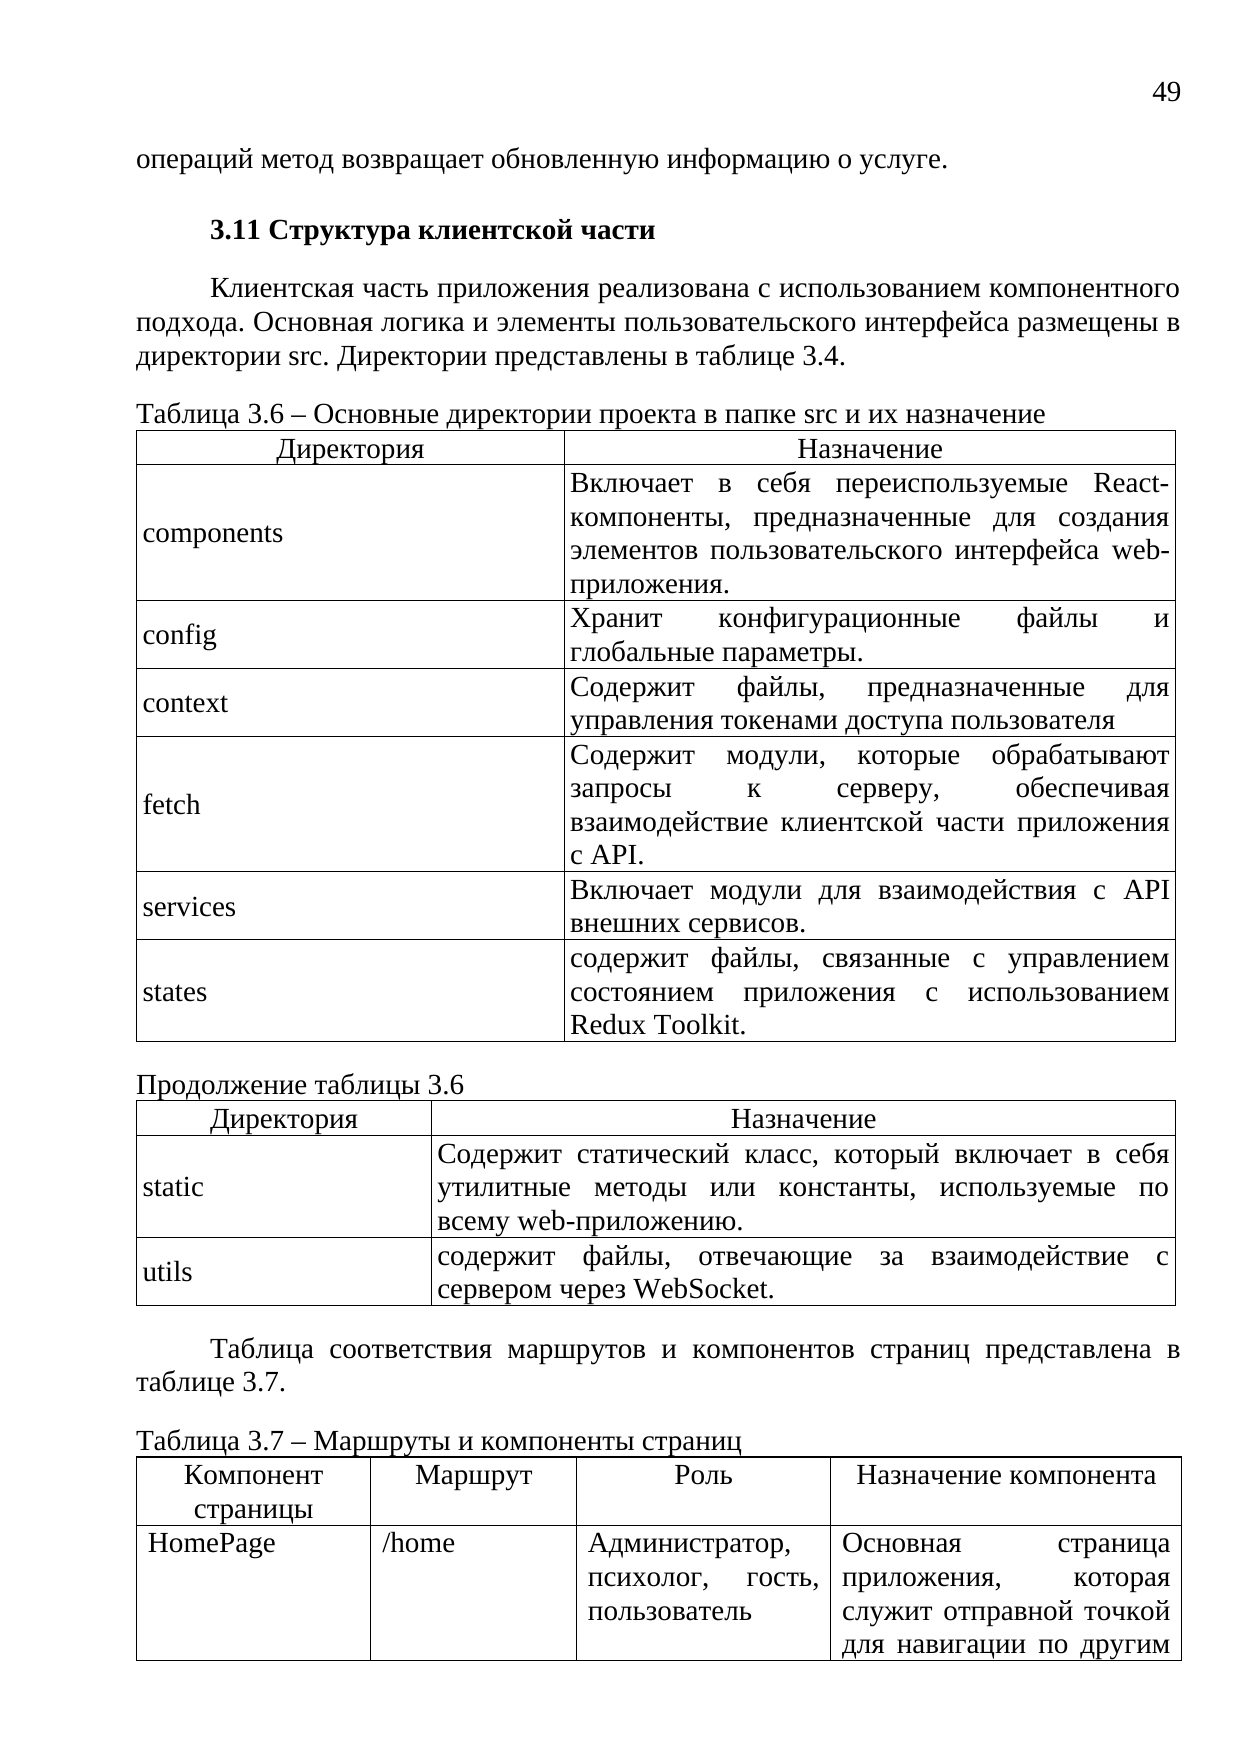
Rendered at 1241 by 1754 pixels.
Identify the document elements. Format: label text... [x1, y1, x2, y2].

table_cell содержит файлы, отвечающие за взаимодействие с сервером через WebSocket. [432, 1238, 1175, 1305]
table_cell static [137, 1136, 431, 1237]
table_cell HomePage [137, 1526, 370, 1660]
table_cell содержит файлы, связанные с управлением состоянием приложения с использованием Redux Toolkit. [565, 940, 1175, 1041]
table_header Назначение [432, 1101, 1175, 1135]
text Таблица соответствия маршрутов и компонентов страниц представлена в таблице 3.7. [136, 1331, 1181, 1398]
table_cell context [137, 669, 564, 736]
text Таблица 3.6 – Основные директории проекта в папке src и их назначение [136, 396, 1181, 430]
table_cell /home [371, 1526, 576, 1660]
table_header Назначение [565, 431, 1175, 464]
table_cell Cодержит модули, которые обрабатывают запросы к серверу, обеспечивая взаимодействие клиентской части приложения с API. [565, 737, 1175, 871]
table_cell Включает в себя переиспользуемые React-компоненты, предназначенные для создания элементов пользовательского интерфейса web-приложения. [565, 465, 1175, 599]
table_cell Cодержит статический класс, который включает в себя утилитные методы или константы, используемые по всему web-приложению. [432, 1136, 1175, 1237]
table_cell config [137, 601, 564, 668]
text Таблица 3.7 – Маршруты и компоненты страниц [136, 1423, 1181, 1456]
table_cell states [137, 940, 564, 1041]
subtitle Структура клиентской части [136, 212, 1181, 246]
table_cell fetch [137, 737, 564, 871]
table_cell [831, 1526, 1181, 1660]
table_header Директория [137, 1101, 431, 1135]
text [136, 141, 1181, 174]
table_cell utils [137, 1238, 431, 1305]
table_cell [577, 1526, 830, 1660]
table_cell components [137, 465, 564, 599]
table_cell Включает модули для взаимодействия с API внешних сервисов. [565, 872, 1175, 939]
text Продолжение таблицы 3.6 [136, 1067, 1181, 1100]
table_header Маршрут [371, 1458, 576, 1524]
table_cell Хранит конфигурационные файлы и глобальные параметры. [565, 601, 1175, 668]
table_cell services [137, 872, 564, 939]
table_header Роль [577, 1458, 830, 1524]
table_header Компонент страницы [137, 1458, 370, 1524]
table_cell Содержит файлы, предназначенные для управления токенами доступа пользователя [565, 669, 1175, 736]
text Клиентская часть приложения реализована с использованием компонентного подхода. Основная логика и элементы пользовательского интерфейса размещены в директории src. Директории представлены в таблице 3.4. [136, 271, 1181, 371]
table_header Назначение компонента [831, 1458, 1181, 1524]
table_header Директория [137, 431, 564, 464]
